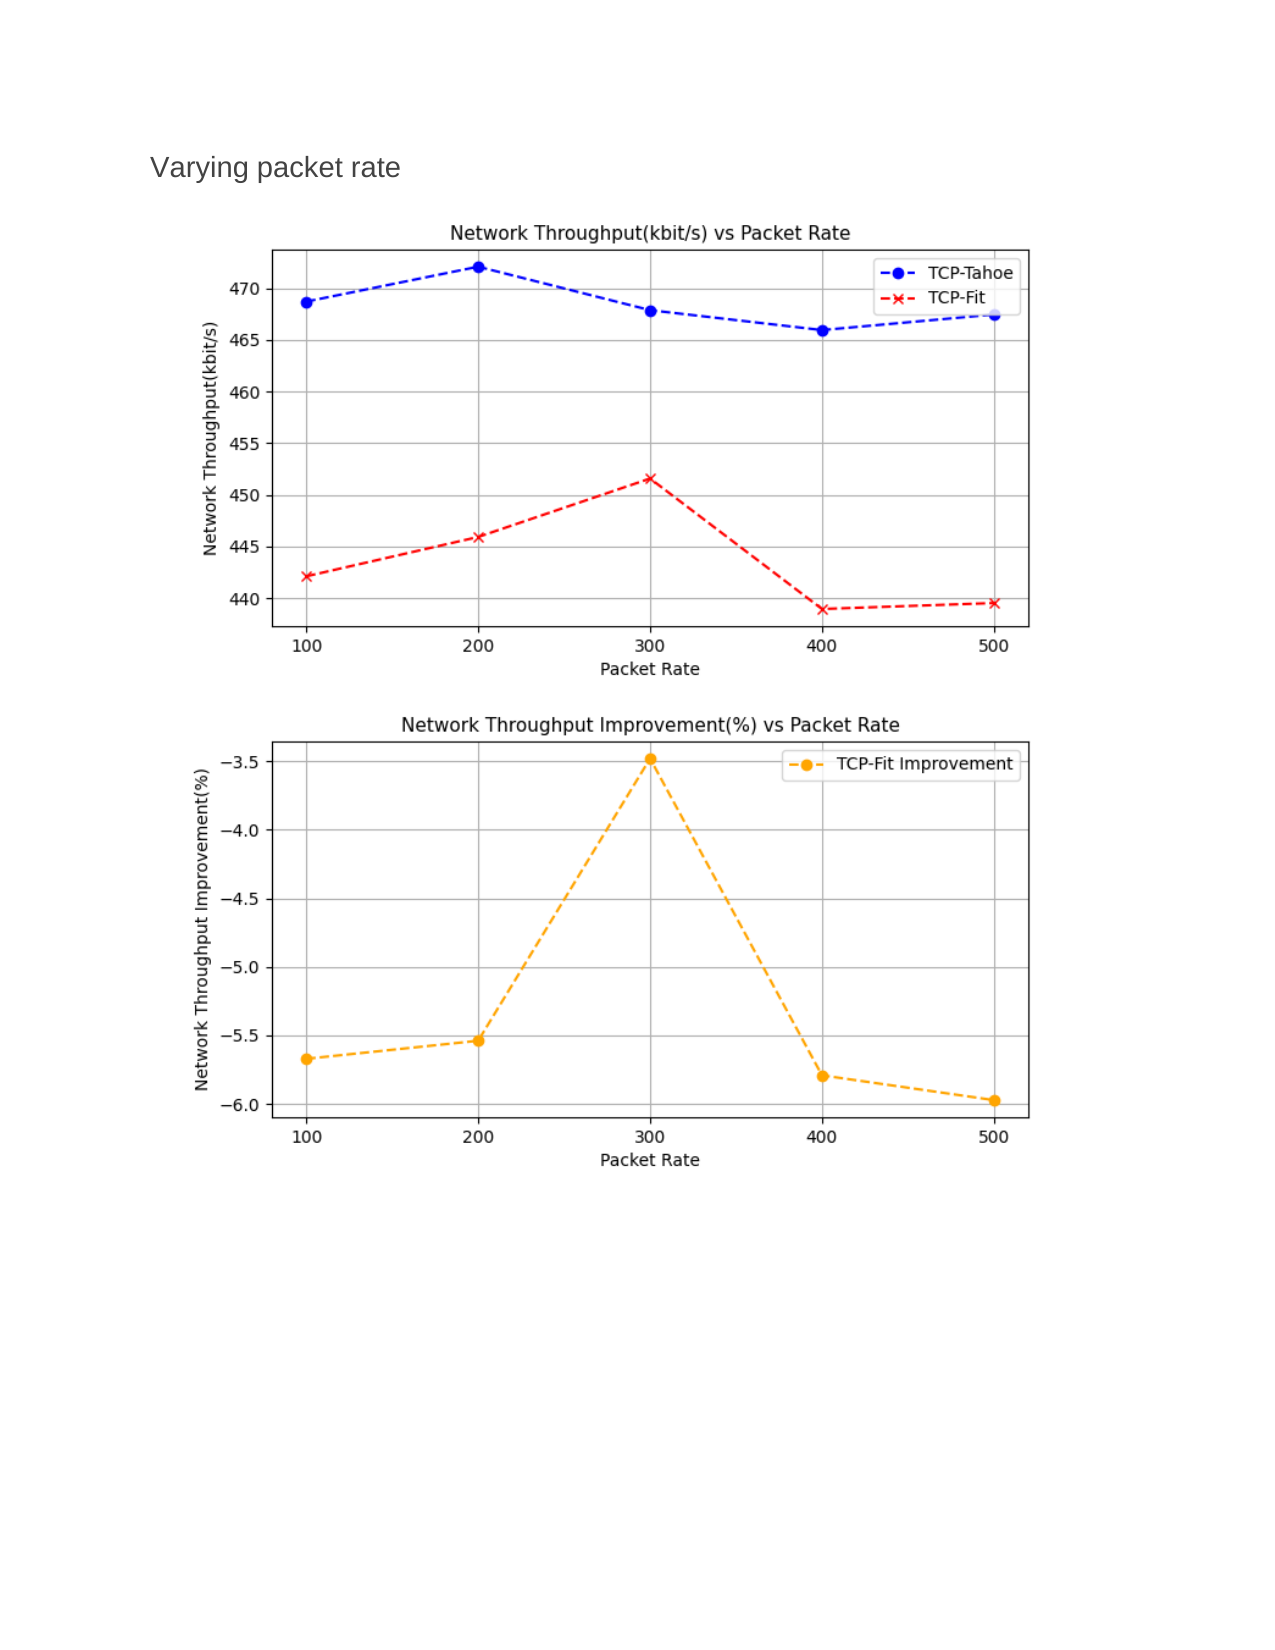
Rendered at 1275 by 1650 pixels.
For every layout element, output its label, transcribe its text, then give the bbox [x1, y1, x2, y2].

picture [150, 191, 1125, 680]
subtitle Varying packet rate [150, 150, 1125, 183]
picture [150, 683, 1125, 1171]
